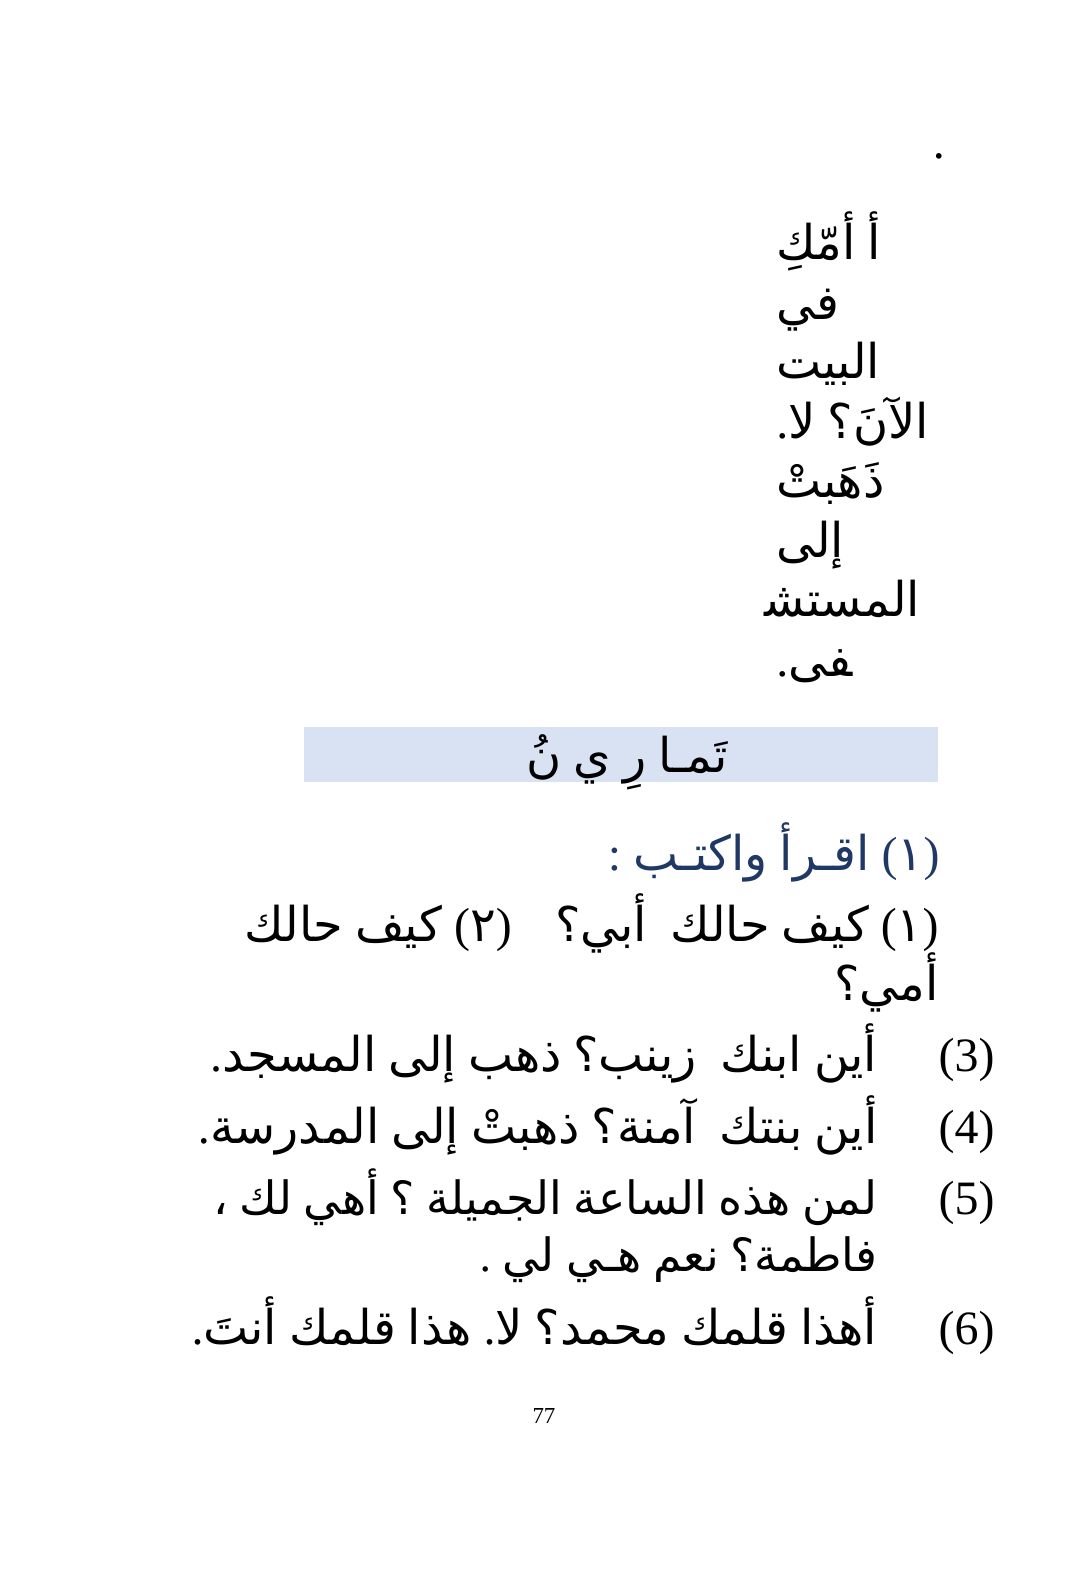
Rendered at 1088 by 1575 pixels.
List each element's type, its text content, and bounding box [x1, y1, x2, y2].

list أين بنتك آمنة؟ ذهبتْ إلى المدرسة. [184, 1098, 938, 1153]
text أ أمّكِ في البيت الآنَ؟ لا. ذَهَبتْ إلى المستشفى. [764, 215, 938, 687]
list لمن هذه الساعة الجميلة ؟ أهي لك ، فاطمة؟ نعم هـي لي . [184, 1169, 938, 1282]
list أين ابنك زينب؟ ذهب إلى المسجد. [184, 1027, 938, 1082]
text تَمـا رِ ي نُ [304, 727, 938, 782]
list أهذا قلمك محمد؟ لا. هذا قلمك أنتَ. [184, 1299, 938, 1354]
text (١) كيف حالك أبي؟ (٢) كيف حالك أمي؟ [144, 897, 938, 1011]
text (١) اقـرأ واكتـب : [290, 825, 939, 880]
